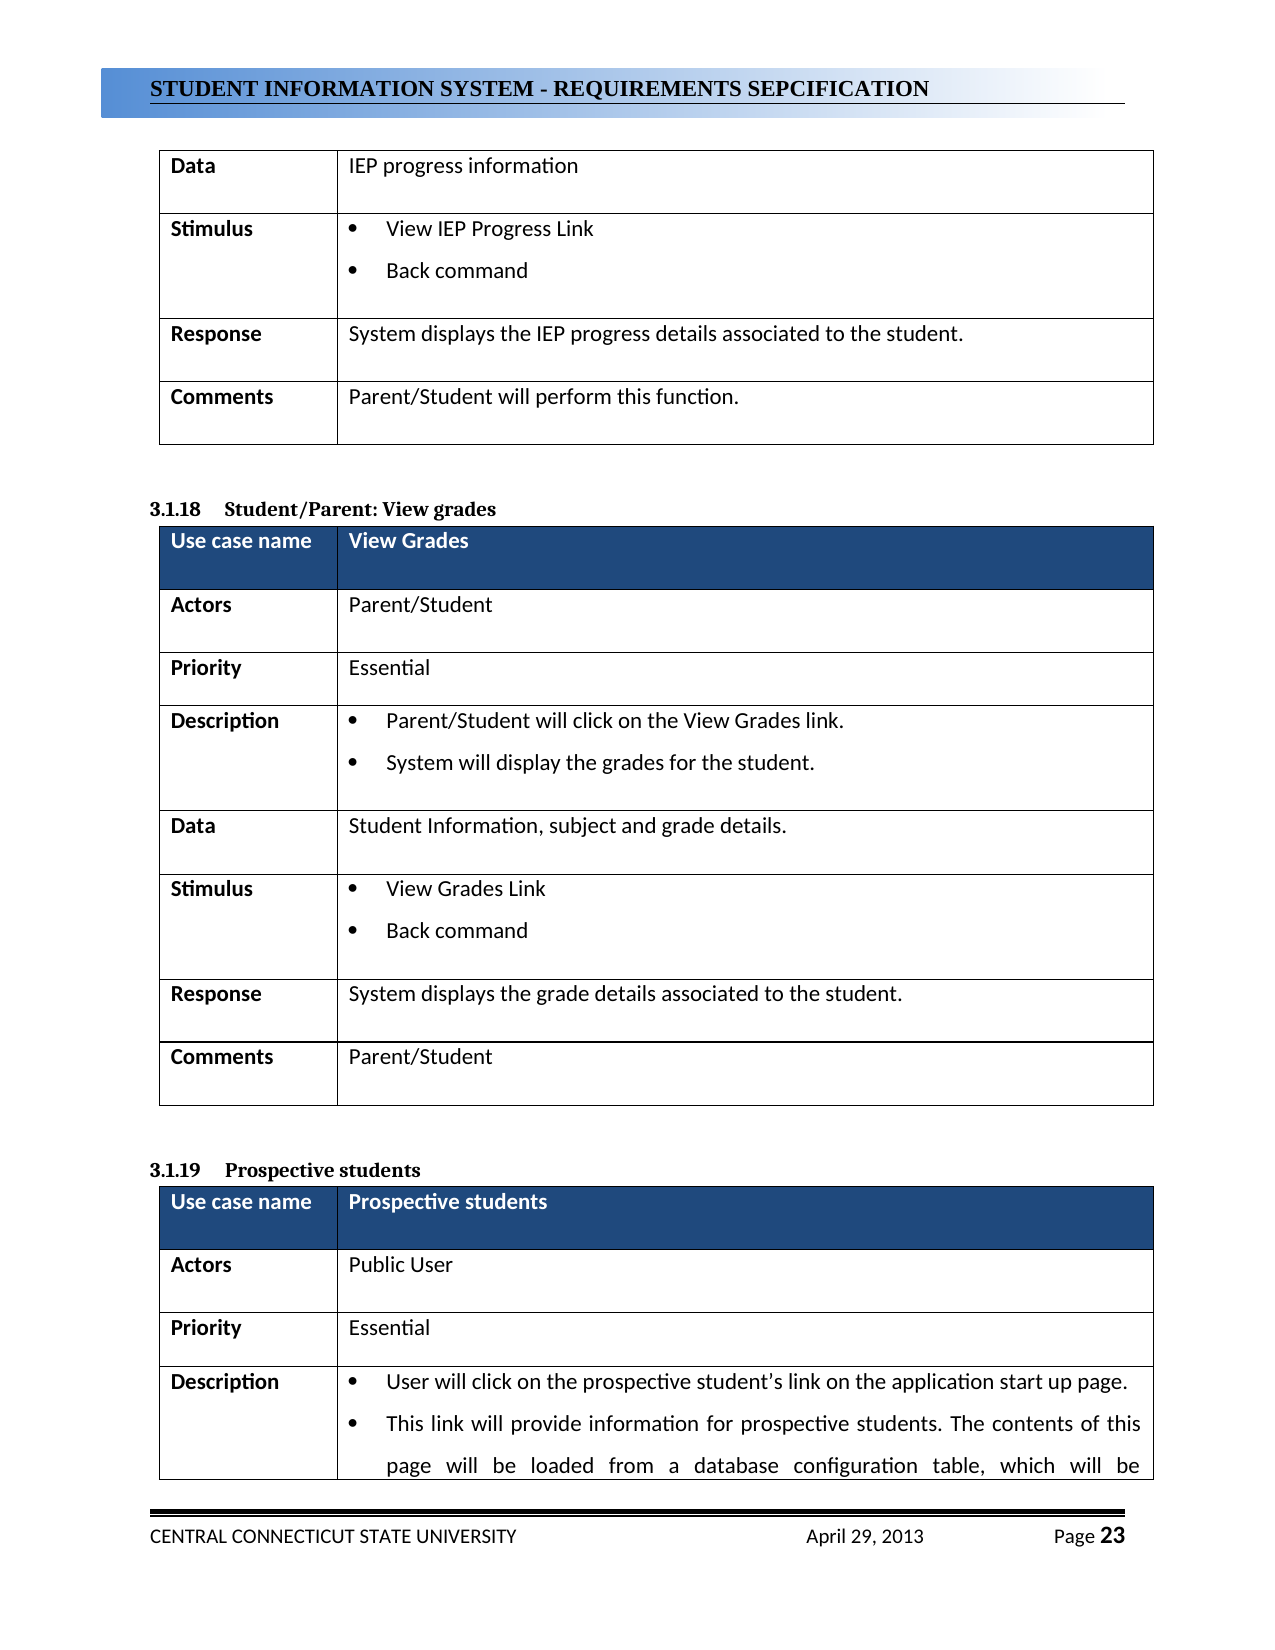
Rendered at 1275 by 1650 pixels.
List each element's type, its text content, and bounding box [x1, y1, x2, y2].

table_cell Comments [160, 382, 337, 444]
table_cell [338, 1367, 1153, 1479]
table_cell Priority [160, 653, 337, 705]
subtitle Student/Parent: View grades [150, 498, 1125, 522]
table_cell Public User [338, 1250, 1153, 1312]
table_cell Data [160, 811, 337, 873]
table_cell Response [160, 319, 337, 381]
table_cell System displays the grade details associated to the student. [338, 980, 1153, 1041]
table_cell Response [160, 980, 337, 1041]
table_header Prospective students [338, 1187, 1153, 1249]
table_cell Essential [338, 653, 1153, 705]
subtitle Prospective students [150, 1158, 1125, 1182]
table_header Use case name [160, 1187, 337, 1249]
table_header View Grades [338, 527, 1153, 589]
table_cell Comments [160, 1043, 337, 1104]
table_cell Parent/Student [338, 590, 1153, 652]
table_cell Priority [160, 1313, 337, 1366]
table_cell View Grades Link Back command [338, 875, 1153, 978]
table_cell Parent/Student will perform this function. [338, 382, 1153, 444]
table_header Use case name [160, 527, 337, 589]
table_cell System displays the IEP progress details associated to the student. [338, 319, 1153, 381]
table_cell Actors [160, 590, 337, 652]
table_cell Student Information, subject and grade details. [338, 811, 1153, 873]
table_cell View IEP Progress Link Back command [338, 214, 1153, 318]
table_cell Essential [338, 1313, 1153, 1366]
table_cell Description [160, 1367, 337, 1479]
table_cell Parent/Student [338, 1043, 1153, 1104]
table_cell Stimulus [160, 214, 337, 318]
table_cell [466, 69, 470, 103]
table_cell Actors [160, 1250, 337, 1312]
table_cell Parent/Student will click on the View Grades link. System will display the grades for the student. [338, 706, 1153, 810]
table_cell IEP progress information [338, 151, 1153, 213]
table_cell Data [160, 151, 337, 213]
table_cell Description [160, 706, 337, 810]
table_cell Stimulus [160, 875, 337, 978]
